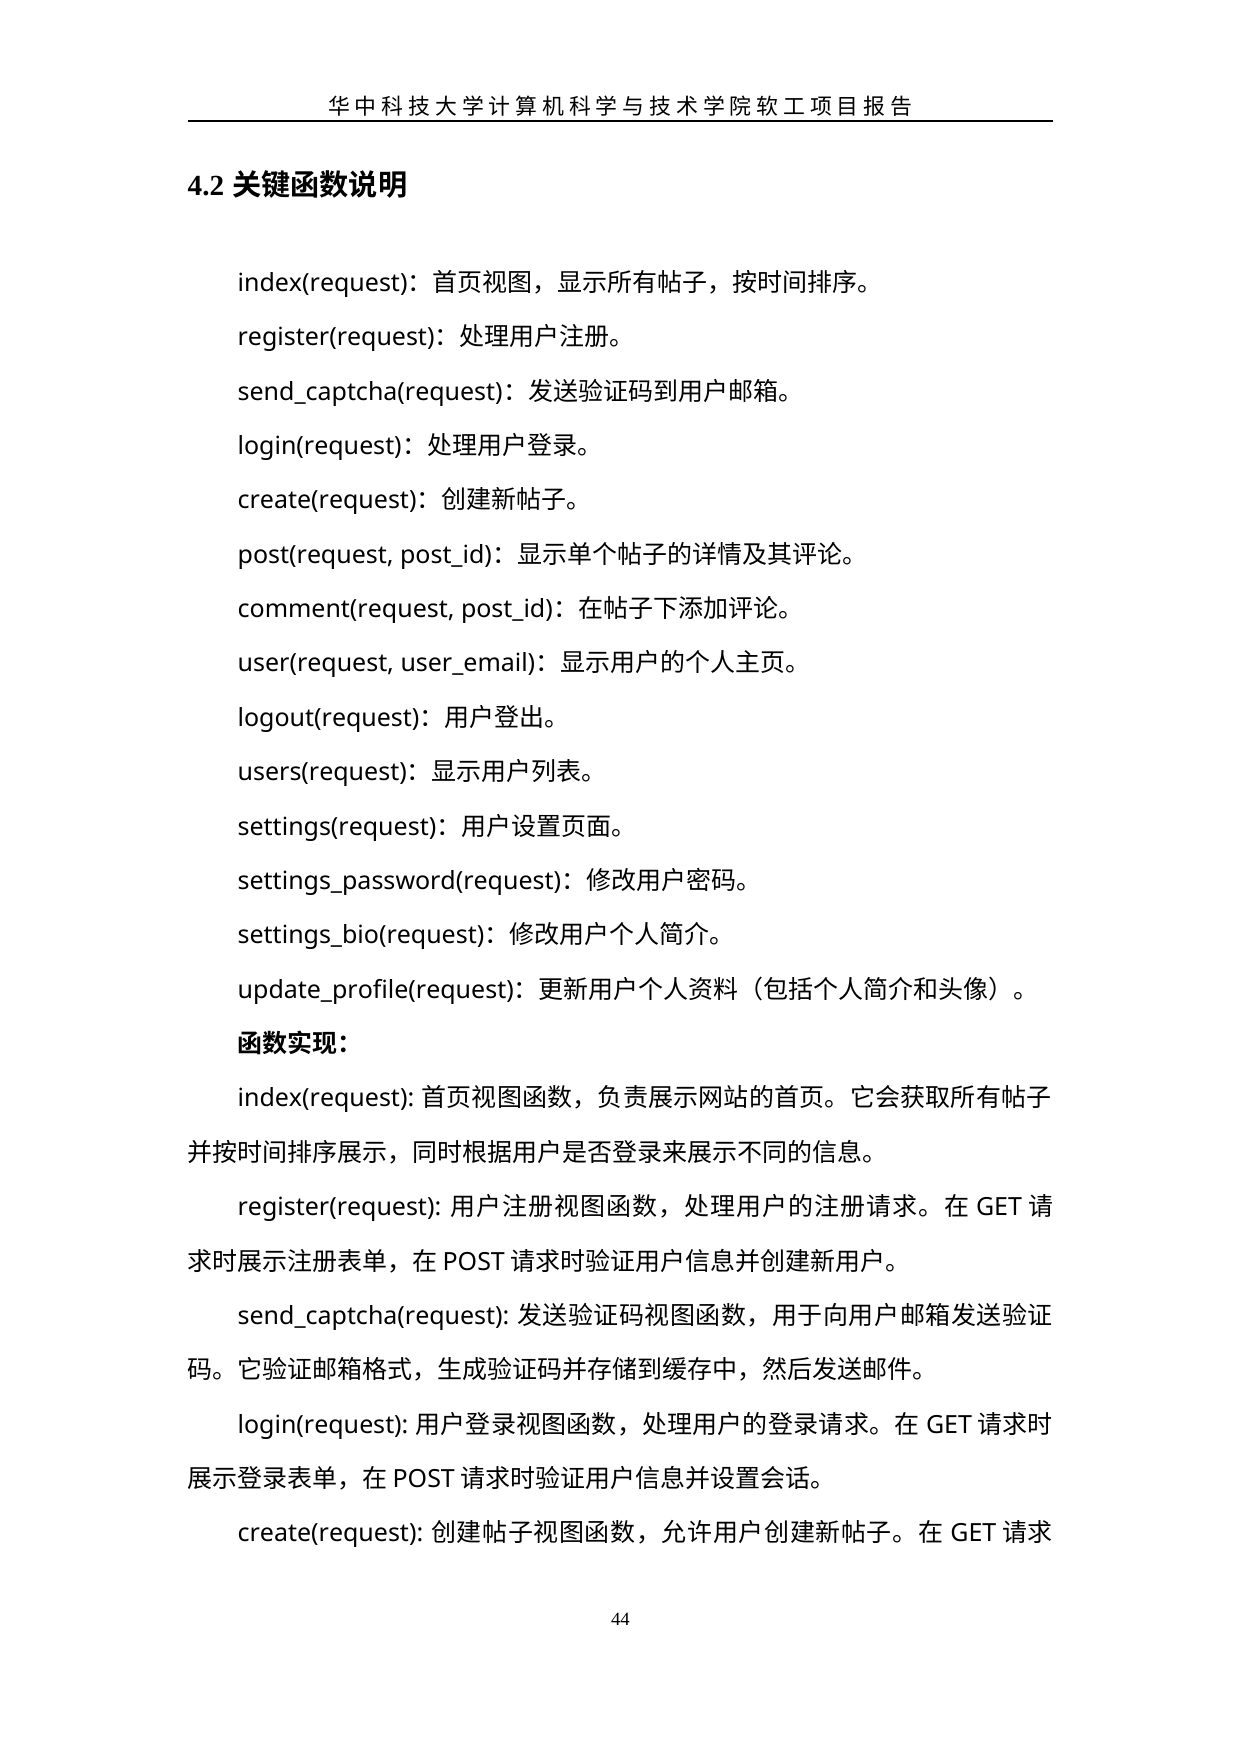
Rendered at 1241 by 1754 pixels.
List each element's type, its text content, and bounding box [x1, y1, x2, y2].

text login(request): 用户登录视图函数，处理用户的登录请求。在GET请求时展示登录表单，在POST请求时验证用户信息并设置会话。 [187, 1404, 1053, 1495]
text send_captcha(request): 发送验证码视图函数，用于向用户邮箱发送验证码。它验证邮箱格式，生成验证码并存储到缓存中，然后发送邮件。 [187, 1295, 1053, 1386]
text settings_password(request)：修改用户密码。 [187, 860, 1053, 897]
text index(request): 首页视图函数，负责展示网站的首页。它会获取所有帖子并按时间排序展示，同时根据用户是否登录来展示不同的信息。 [187, 1078, 1053, 1168]
text index(request)：首页视图，显示所有帖子，按时间排序。 [187, 262, 1053, 298]
text 函数实现： [187, 1023, 1053, 1060]
text login(request)：处理用户登录。 [187, 425, 1053, 462]
text register(request)：处理用户注册。 [187, 317, 1053, 353]
text update_profile(request)：更新用户个人资料（包括个人简介和头像）。 [187, 969, 1053, 1005]
text send_captcha(request)：发送验证码到用户邮箱。 [187, 371, 1053, 407]
text post(request, post_id)：显示单个帖子的详情及其评论。 [187, 534, 1053, 570]
text users(request)：显示用户列表。 [187, 752, 1053, 788]
text settings_bio(request)：修改用户个人简介。 [187, 915, 1053, 951]
subtitle 4.2 关键函数说明 [187, 162, 1053, 204]
text create(request)：创建新帖子。 [187, 480, 1053, 516]
text settings(request)：用户设置页面。 [187, 806, 1053, 842]
text register(request): 用户注册视图函数，处理用户的注册请求。在GET请求时展示注册表单，在POST请求时验证用户信息并创建新用户。 [187, 1187, 1053, 1277]
text user(request, user_email)：显示用户的个人主页。 [187, 643, 1053, 679]
text comment(request, post_id)：在帖子下添加评论。 [187, 588, 1053, 625]
text logout(request)：用户登出。 [187, 697, 1053, 733]
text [187, 1513, 1053, 1549]
